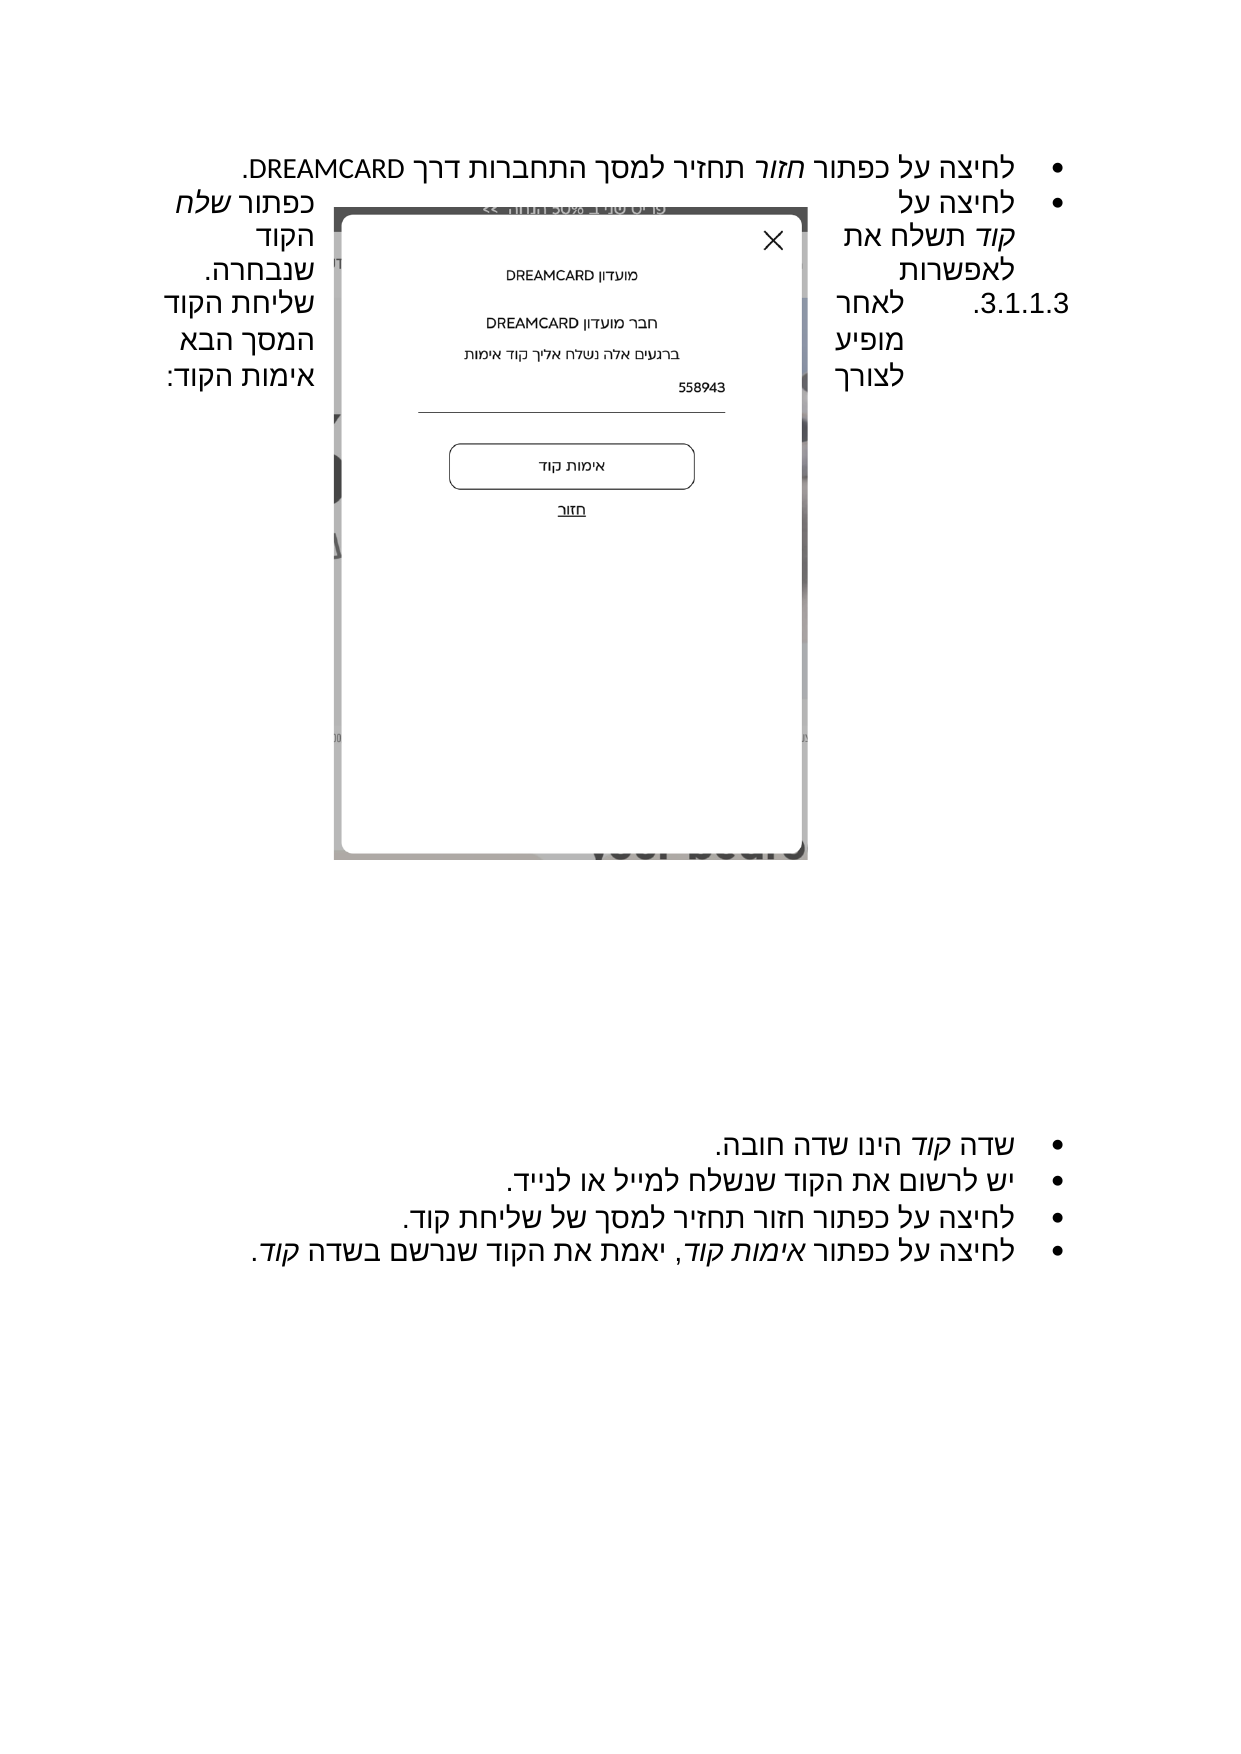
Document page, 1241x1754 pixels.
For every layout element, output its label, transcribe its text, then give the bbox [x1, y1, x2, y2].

list לאחר שליחת הקוד מופיע המסך הבא לצורך אימות הקוד: [808, 286, 972, 392]
list לחיצה על כפתור שלח קוד תשלח את הקוד לאפשרות שנבחרה. [150, 186, 1053, 286]
list שדה קוד הינו שדה חובה. [150, 1128, 1053, 1162]
list לחיצה על כפתור אימות קוד, יאמת את הקוד שנרשם בשדה קוד. [150, 1234, 1053, 1268]
list יש לרשום את הקוד שנשלח למייל או לנייד. [150, 1164, 1053, 1198]
list לאחר שליחת הקוד מופיע המסך הבא לצורך אימות הקוד: [150, 286, 333, 392]
list לחיצה על כפתור חזור תחזיר למסך התחברות דרך DREAMCARD. [150, 150, 1053, 186]
list לחיצה על כפתור חזור תחזיר למסך של שליחת קוד. [150, 1201, 1053, 1234]
picture [333, 207, 808, 860]
